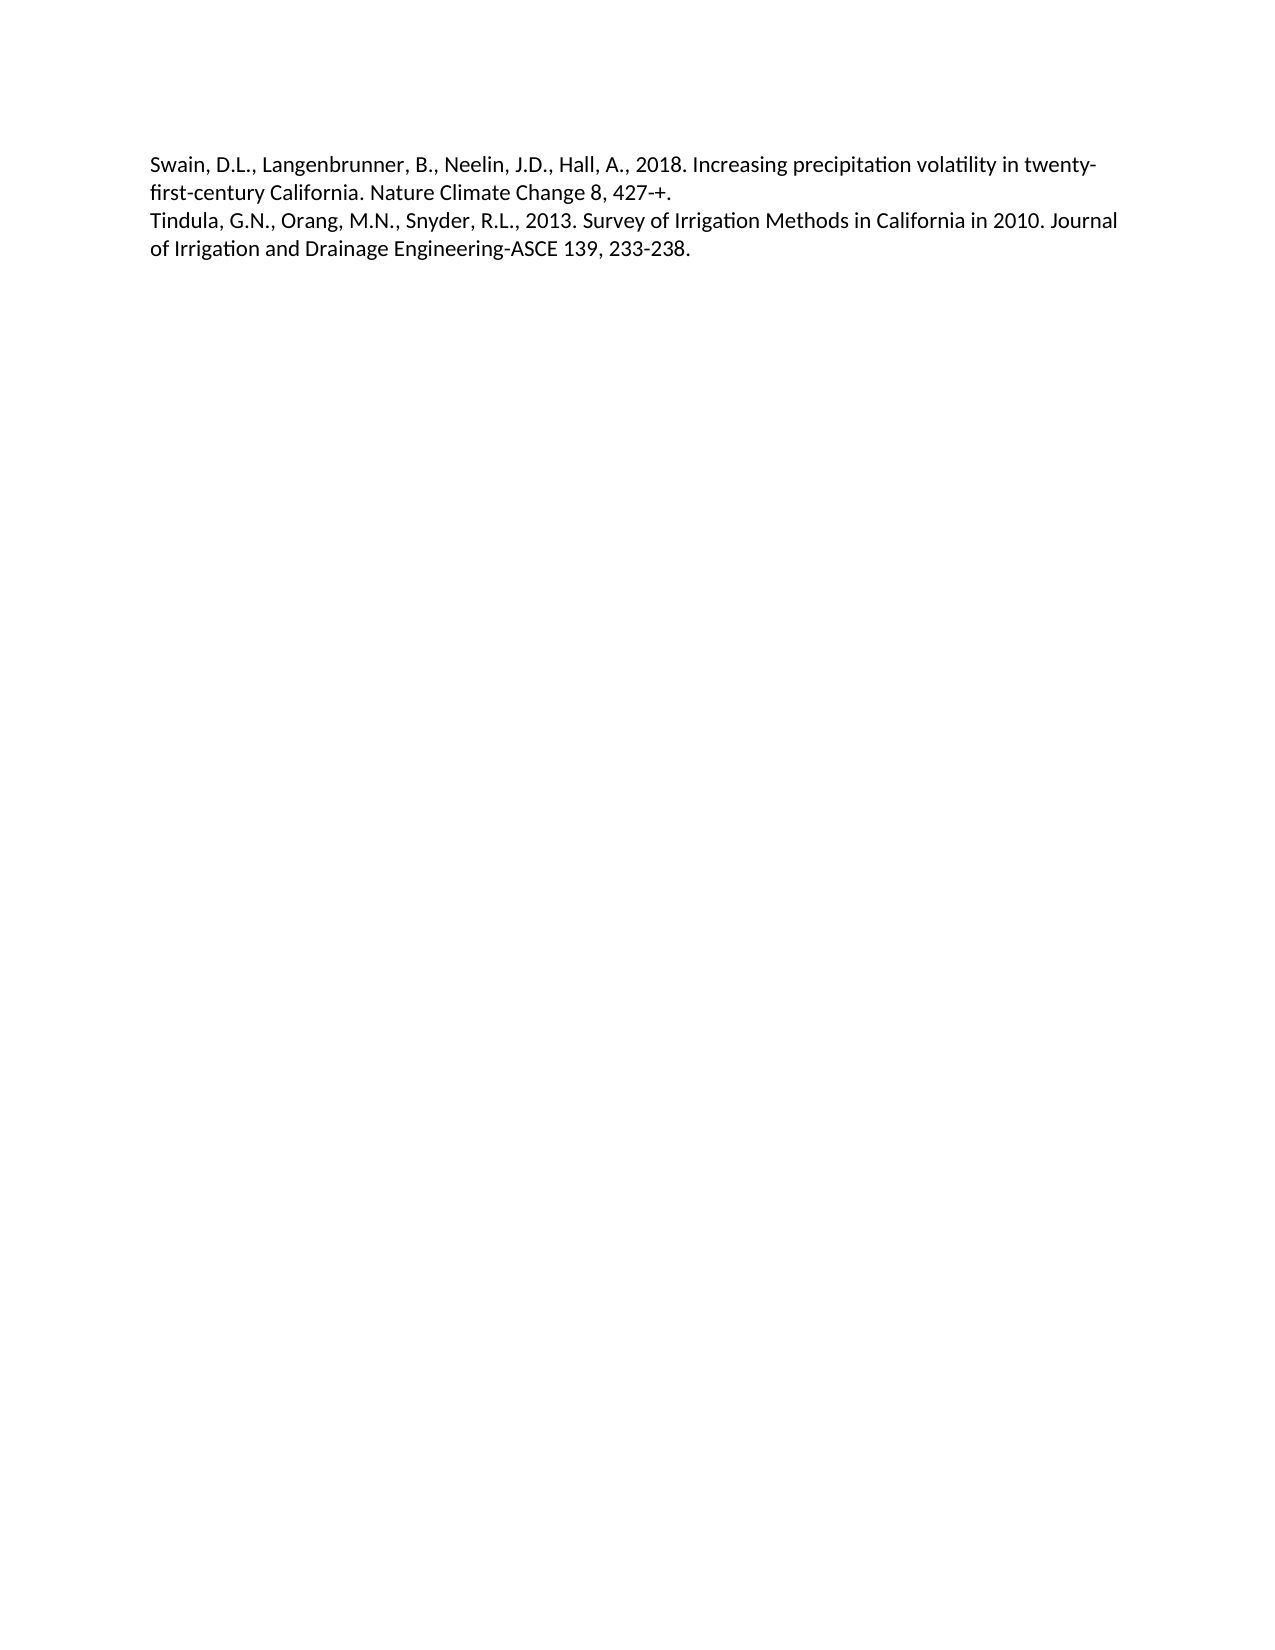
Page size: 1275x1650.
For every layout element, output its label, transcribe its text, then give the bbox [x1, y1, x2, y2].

text Swain, D.L., Langenbrunner, B., Neelin, J.D., Hall, A., 2018. Increasing precipitation volatility in twenty-first-century California. Nature Climate Change 8, 427-+. [150, 150, 1125, 206]
text Tindula, G.N., Orang, M.N., Snyder, R.L., 2013. Survey of Irrigation Methods in California in 2010. Journal of Irrigation and Drainage Engineering-ASCE 139, 233-238. [150, 206, 1125, 262]
